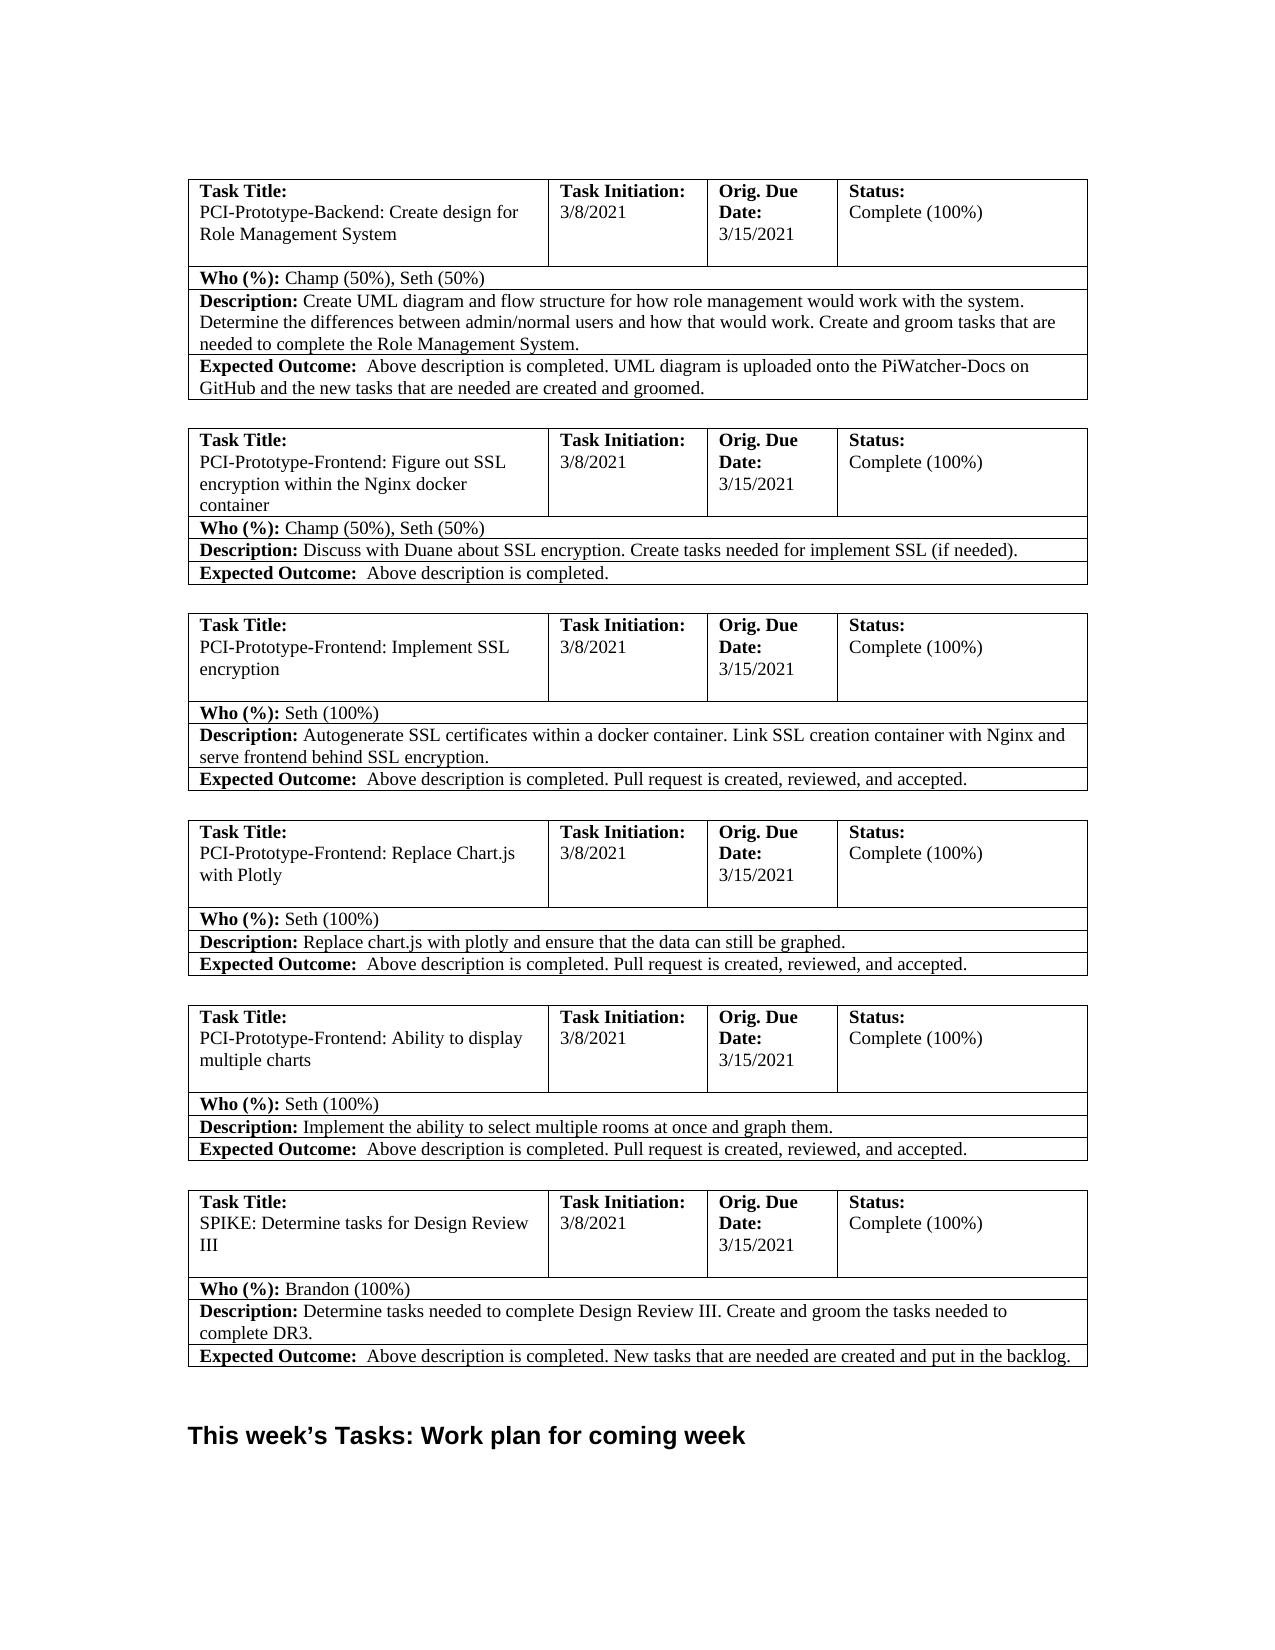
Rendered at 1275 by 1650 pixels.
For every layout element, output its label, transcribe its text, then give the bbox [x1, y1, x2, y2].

table_header Orig. Due Date: 3/15/2021 [708, 180, 837, 266]
subtitle This week’s Tasks: Work plan for coming week [187, 1421, 1087, 1450]
table_header Task Title: SPIKE: Determine tasks for Design Review III [189, 1191, 548, 1277]
table_header Orig. Due Date: 3/15/2021 [708, 429, 837, 516]
table_header Status: Complete (100%) [838, 1191, 1087, 1277]
table_cell Expected Outcome: Above description is completed. Pull request is created, reviewed, and accepted. [189, 768, 1087, 790]
table_cell Description: Create UML diagram and flow structure for how role management would work with the system. Determine the differences between admin/normal users and how that would work. Create and groom tasks that are needed to complete the Role Management System. [189, 290, 1087, 354]
table_header Task Initiation: 3/8/2021 [549, 429, 707, 516]
table_cell Description: Implement the ability to select multiple rooms at once and graph them. [189, 1116, 1087, 1137]
table_header Task Title: PCI-Prototype-Frontend: Figure out SSL encryption within the Nginx docker container [189, 429, 548, 516]
table_header Task Initiation: 3/8/2021 [549, 821, 707, 907]
table_header Orig. Due Date: 3/15/2021 [708, 1191, 837, 1277]
table_header Orig. Due Date: 3/15/2021 [708, 1006, 837, 1092]
table_header Orig. Due Date: 3/15/2021 [708, 614, 837, 701]
table_cell Description: Autogenerate SSL certificates within a docker container. Link SSL creation container with Nginx and serve frontend behind SSL encryption. [189, 724, 1087, 767]
table_header Orig. Due Date: 3/15/2021 [708, 821, 837, 907]
table_cell Who (%): Seth (100%) [189, 908, 1087, 929]
table_header Task Title: PCI-Prototype-Frontend: Implement SSL encryption [189, 614, 548, 701]
table_cell Expected Outcome: Above description is completed. Pull request is created, reviewed, and accepted. [189, 1138, 1087, 1160]
table_header Task Initiation: 3/8/2021 [549, 614, 707, 701]
table_header Status: Complete (100%) [838, 821, 1087, 907]
table_header Status: Complete (100%) [838, 1006, 1087, 1092]
table_cell Who (%): Seth (100%) [189, 702, 1087, 723]
table_cell Expected Outcome: Above description is completed. [189, 562, 1087, 583]
table_header Status: Complete (100%) [838, 614, 1087, 701]
table_header Status: Complete (100%) [838, 429, 1087, 516]
table_cell Who (%): Brandon (100%) [189, 1278, 1087, 1299]
table_cell Who (%): Seth (100%) [189, 1093, 1087, 1114]
table_header Task Initiation: 3/8/2021 [549, 1191, 707, 1277]
table_cell Description: Determine tasks needed to complete Design Review III. Create and groom the tasks needed to complete DR3. [189, 1300, 1087, 1343]
table_cell Who (%): Champ (50%), Seth (50%) [189, 267, 1087, 289]
table_header Status: Complete (100%) [838, 180, 1087, 266]
table_header Task Title: PCI-Prototype-Frontend: Ability to display multiple charts [189, 1006, 548, 1092]
table_header Task Title: PCI-Prototype-Frontend: Replace Chart.js with Plotly [189, 821, 548, 907]
table_cell Description: Discuss with Duane about SSL encryption. Create tasks needed for implement SSL (if needed). [189, 539, 1087, 561]
table_cell Description: Replace chart.js with plotly and ensure that the data can still be graphed. [189, 931, 1087, 952]
table_header Task Initiation: 3/8/2021 [549, 1006, 707, 1092]
table_cell Expected Outcome: Above description is completed. New tasks that are needed are created and put in the backlog. [189, 1345, 1087, 1366]
table_cell Expected Outcome: Above description is completed. Pull request is created, reviewed, and accepted. [189, 953, 1087, 975]
table_header Task Initiation: 3/8/2021 [549, 180, 707, 266]
table_cell Who (%): Champ (50%), Seth (50%) [189, 517, 1087, 538]
table_header Task Title: PCI-Prototype-Backend: Create design for Role Management System [189, 180, 548, 266]
